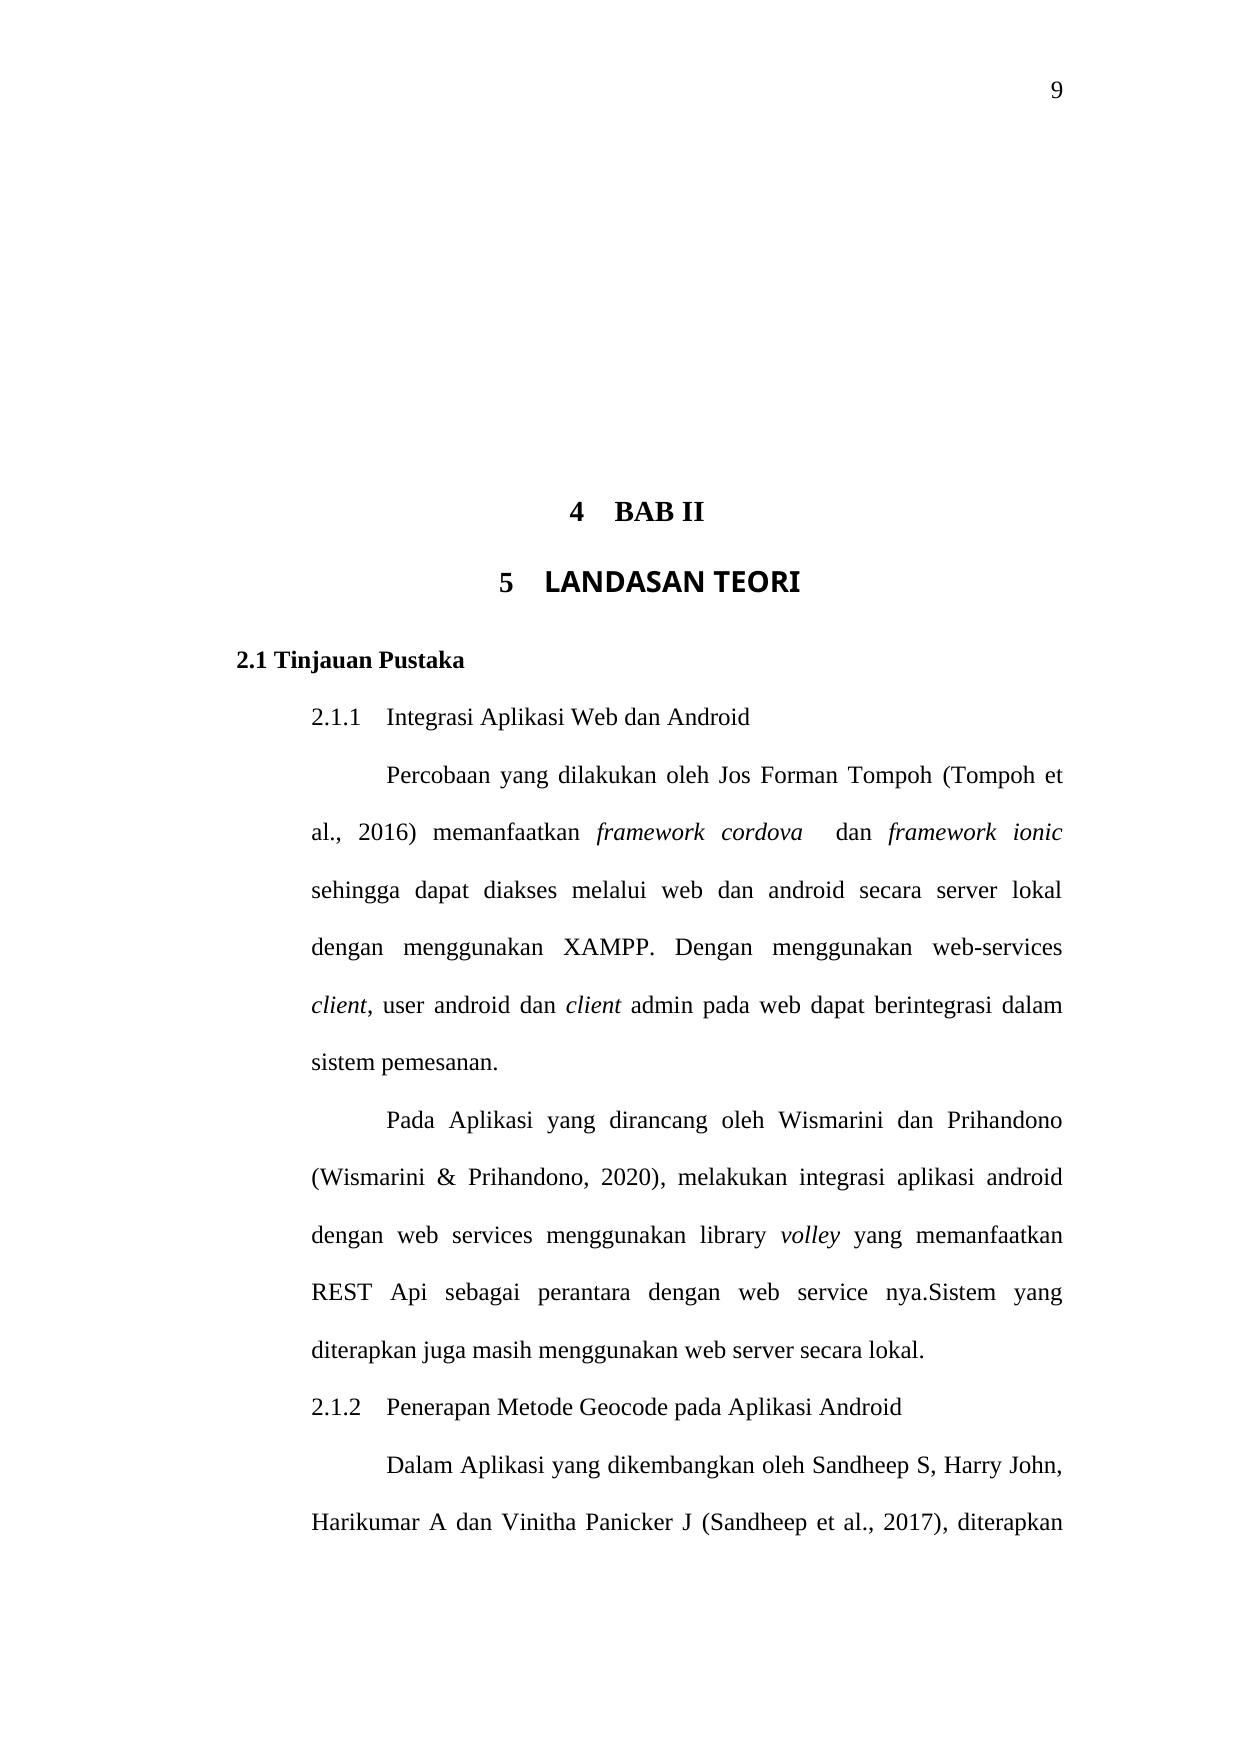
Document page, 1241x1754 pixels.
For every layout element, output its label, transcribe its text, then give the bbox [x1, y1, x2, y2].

text Pada Aplikasi yang dirancang oleh Wismarini dan Prihandono (Wismarini & Prihandono, 2020), melakukan integrasi aplikasi android dengan web services menggunakan library volley yang memanfaatkan REST Api sebagai perantara dengan web service nya.Sistem yang diterapkan juga masih menggunakan web server secara lokal. [311, 1105, 1063, 1364]
subtitle Bab II LANDASAN TEORI [236, 494, 1063, 528]
text Penerapan Metode Geocode pada Aplikasi Android [311, 1392, 1063, 1421]
subtitle LANDASAN TEORI [236, 561, 1063, 601]
text Integrasi Aplikasi Web dan Android [311, 702, 1063, 731]
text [311, 1450, 1063, 1536]
text Tinjauan Pustaka [236, 645, 1063, 674]
text Percobaan yang dilakukan oleh Jos Forman Tompoh (Tompoh et al., 2016) memanfaatkan framework cordova dan framework ionic sehingga dapat diakses melalui web dan android secara server lokal dengan menggunakan XAMPP. Dengan menggunakan web-services client, user android dan client admin pada web dapat berintegrasi dalam sistem pemesanan. [311, 760, 1063, 1076]
